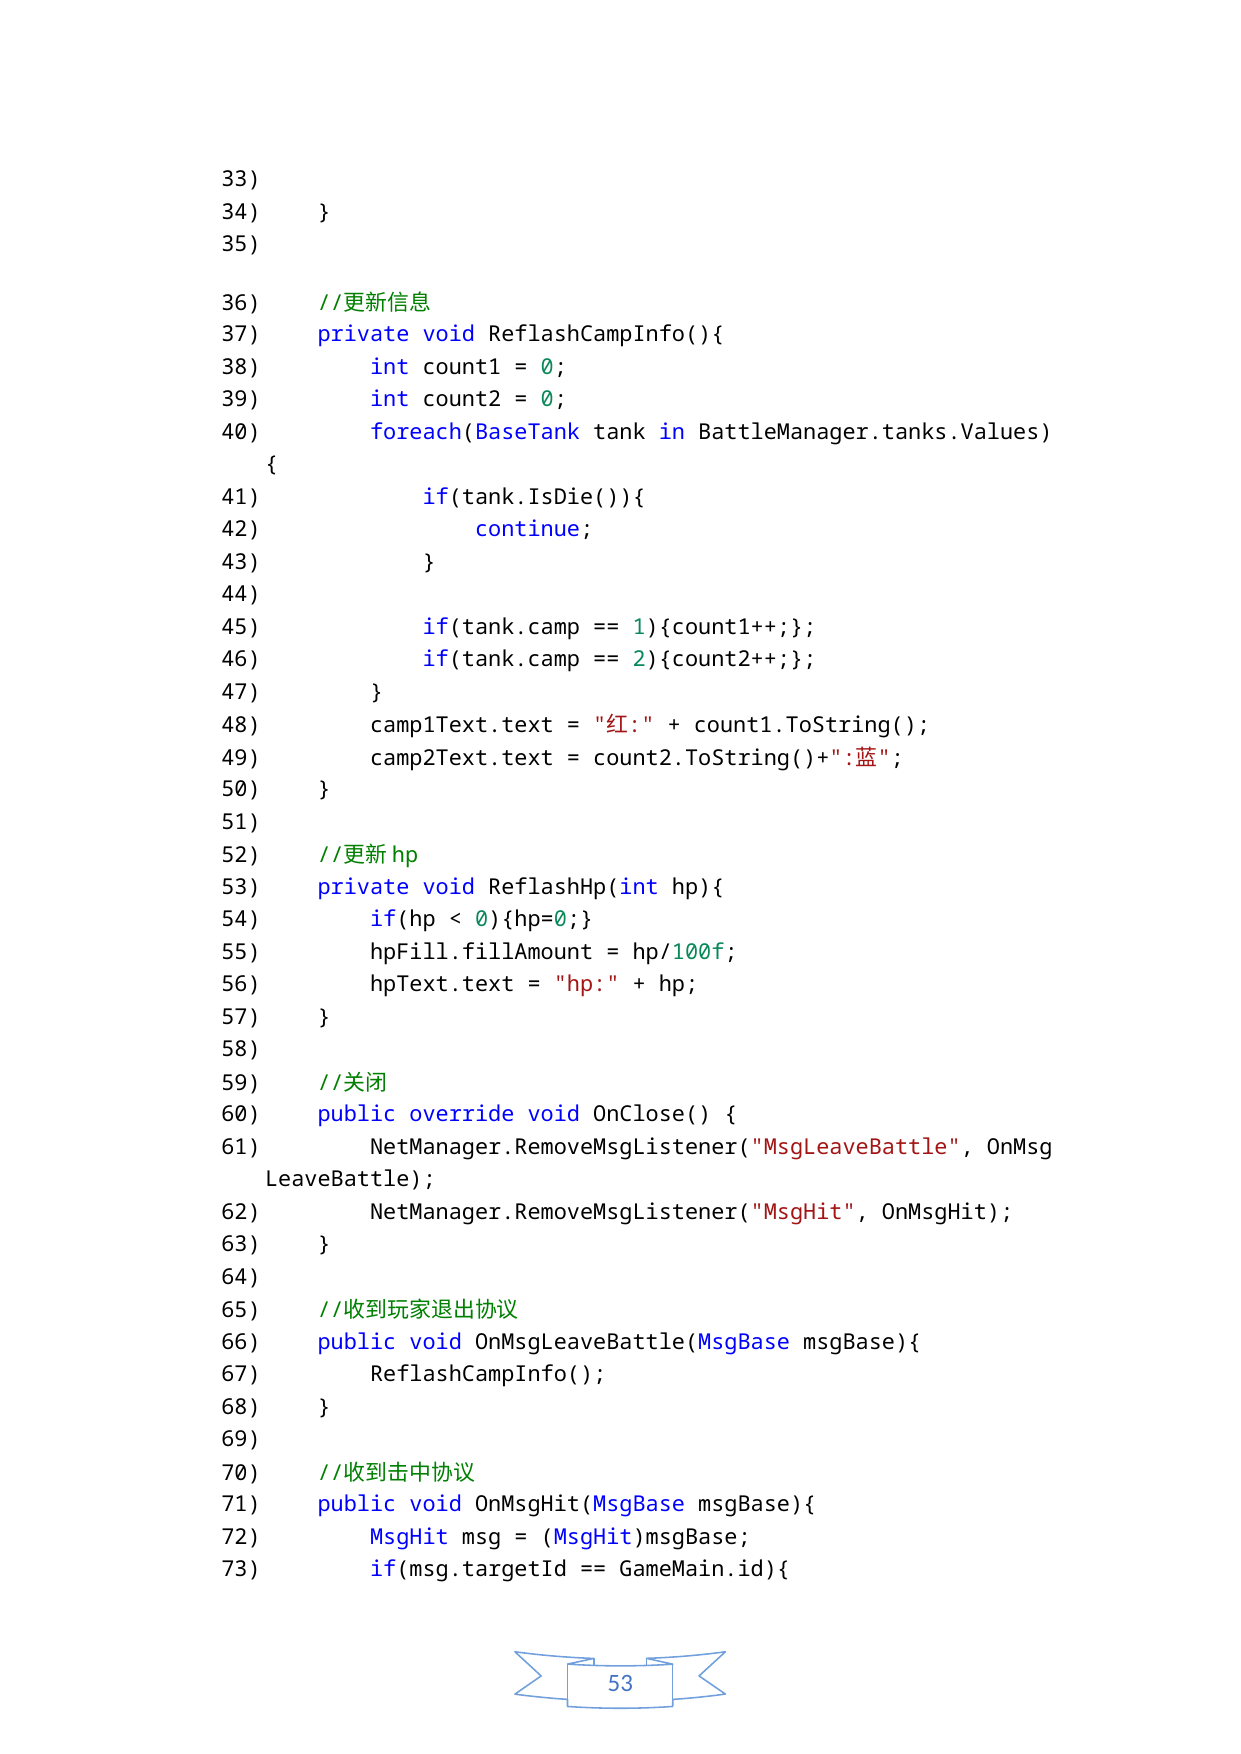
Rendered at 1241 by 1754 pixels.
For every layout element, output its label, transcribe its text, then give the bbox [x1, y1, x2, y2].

list public void OnMsgHit(MsgBase msgBase){ [221, 1487, 1063, 1519]
list if(tank.camp == 1){count1++;}; [221, 609, 1063, 642]
list NetManager.RemoveMsgListener("MsgHit", OnMsgHit); [221, 1194, 1063, 1227]
list public void OnMsgLeaveBattle(MsgBase msgBase){ [221, 1324, 1063, 1357]
list NetManager.RemoveMsgListener("MsgLeaveBattle", OnMsgLeaveBattle); [221, 1129, 1063, 1194]
list hpText.text = "hp:" + hp; [221, 967, 1063, 999]
list private void ReflashCampInfo(){ [221, 317, 1063, 349]
list hpFill.fillAmount = hp/100f; [221, 934, 1063, 967]
list private void ReflashHp(int hp){ [221, 869, 1063, 902]
list } [221, 544, 1063, 577]
list } [221, 1227, 1063, 1259]
list } [221, 194, 1063, 227]
list //收到玩家退出协议 [221, 1292, 1063, 1324]
list ReflashCampInfo(); [221, 1357, 1063, 1389]
list //关闭 [221, 1064, 1063, 1097]
list //更新信息 [221, 284, 1063, 317]
list //更新hp [221, 837, 1063, 869]
list public override void OnClose() { [221, 1097, 1063, 1129]
list } [221, 999, 1063, 1032]
list if(msg.targetId == GameMain.id){ [221, 1552, 1063, 1584]
list camp2Text.text = count2.ToString()+":蓝"; [221, 739, 1063, 772]
list //收到击中协议 [221, 1454, 1063, 1487]
list int count2 = 0; [221, 382, 1063, 414]
list if(tank.camp == 2){count2++;}; [221, 642, 1063, 674]
list } [221, 674, 1063, 707]
list camp1Text.text = "红:" + count1.ToString(); [221, 707, 1063, 739]
list int count1 = 0; [221, 349, 1063, 382]
list MsgHit msg = (MsgHit)msgBase; [221, 1519, 1063, 1552]
list if(tank.IsDie()){ [221, 479, 1063, 512]
list if(hp < 0){hp=0;} [221, 902, 1063, 934]
list } [221, 1389, 1063, 1422]
list } [221, 772, 1063, 804]
list continue; [221, 512, 1063, 544]
list foreach(BaseTank tank in BattleManager.tanks.Values){ [221, 414, 1063, 479]
